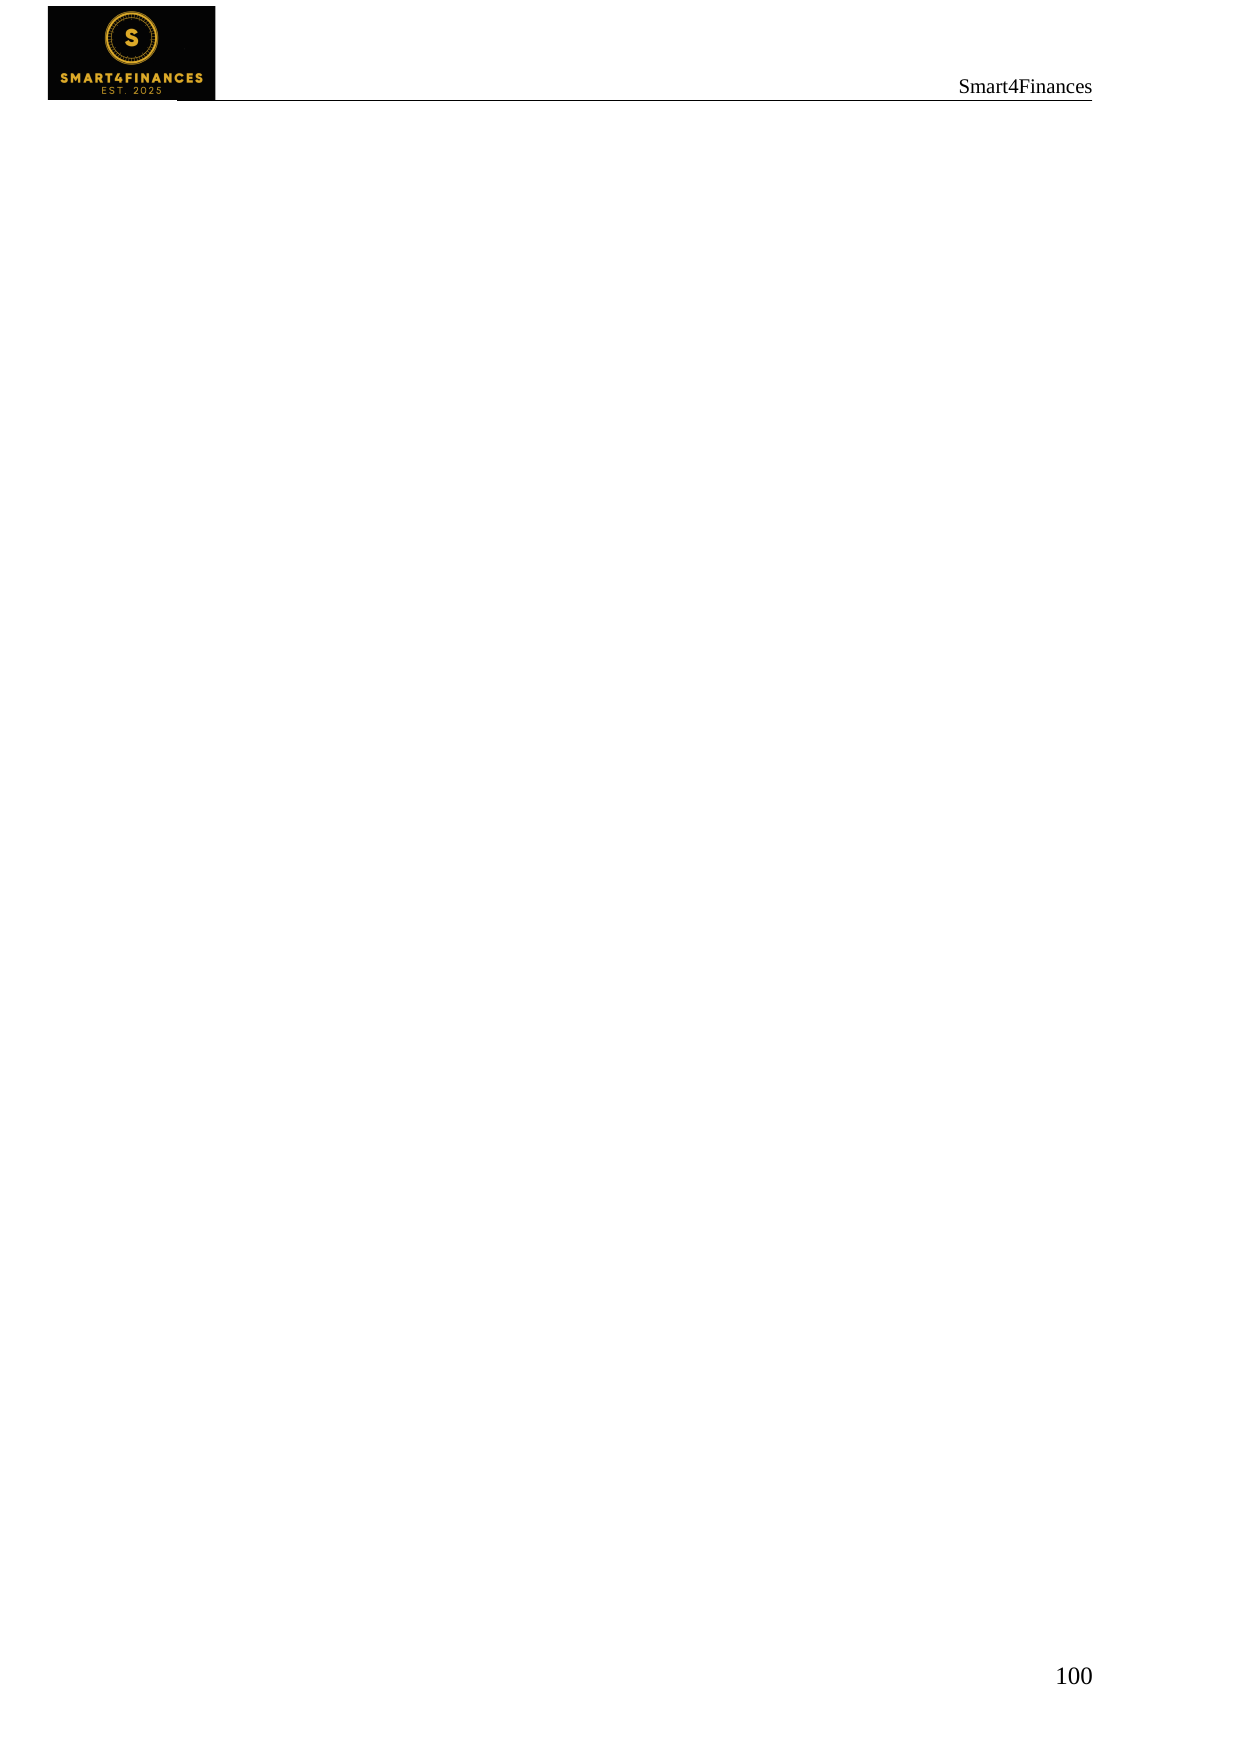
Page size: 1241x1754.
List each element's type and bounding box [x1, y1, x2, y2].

picture [47, 6, 216, 100]
